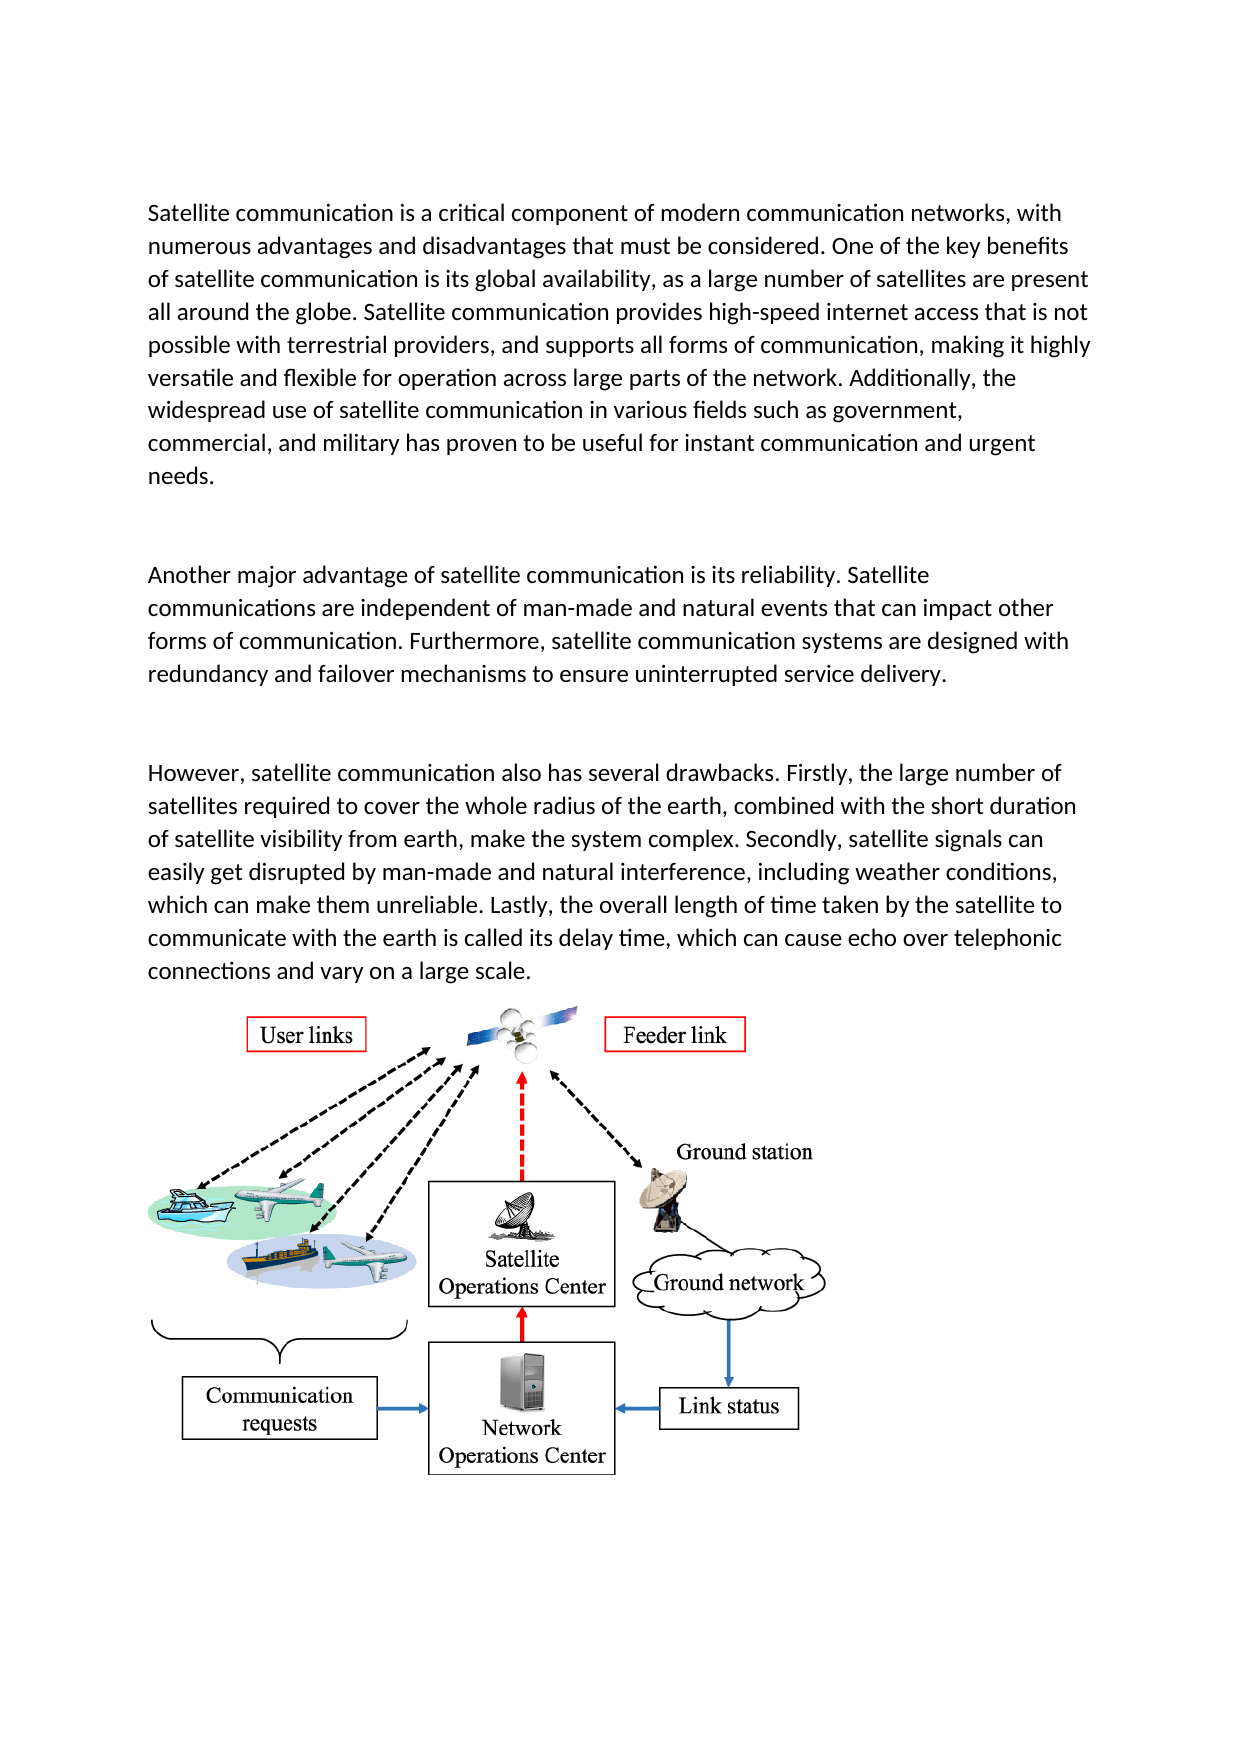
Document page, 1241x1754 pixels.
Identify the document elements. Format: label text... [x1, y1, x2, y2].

text Another major advantage of satellite communication is its reliability. Satellite communications are independent of man-made and natural events that can impact other forms of communication. Furthermore, satellite communication systems are designed with redundancy and failover mechanisms to ensure uninterrupted service delivery. [148, 560, 1093, 689]
picture [147, 1004, 827, 1475]
text However, satellite communication also has several drawbacks. Firstly, the large number of satellites required to cover the whole radius of the earth, combined with the short duration of satellite visibility from earth, make the system complex. Secondly, satellite signals can easily get disrupted by man-made and natural interference, including weather conditions, which can make them unreliable. Lastly, the overall length of time taken by the satellite to communicate with the earth is called its delay time, which can cause echo over telephonic connections and vary on a large scale. [148, 758, 1093, 986]
text Satellite communication is a critical component of modern communication networks, with numerous advantages and disadvantages that must be considered. One of the key benefits of satellite communication is its global availability, as a large number of satellites are present all around the globe. Satellite communication provides high-speed internet access that is not possible with terrestrial providers, and supports all forms of communication, making it highly versatile and flexible for operation across large parts of the network. Additionally, the widespread use of satellite communication in various fields such as government, commercial, and military has proven to be useful for instant communication and urgent needs. [148, 197, 1093, 491]
